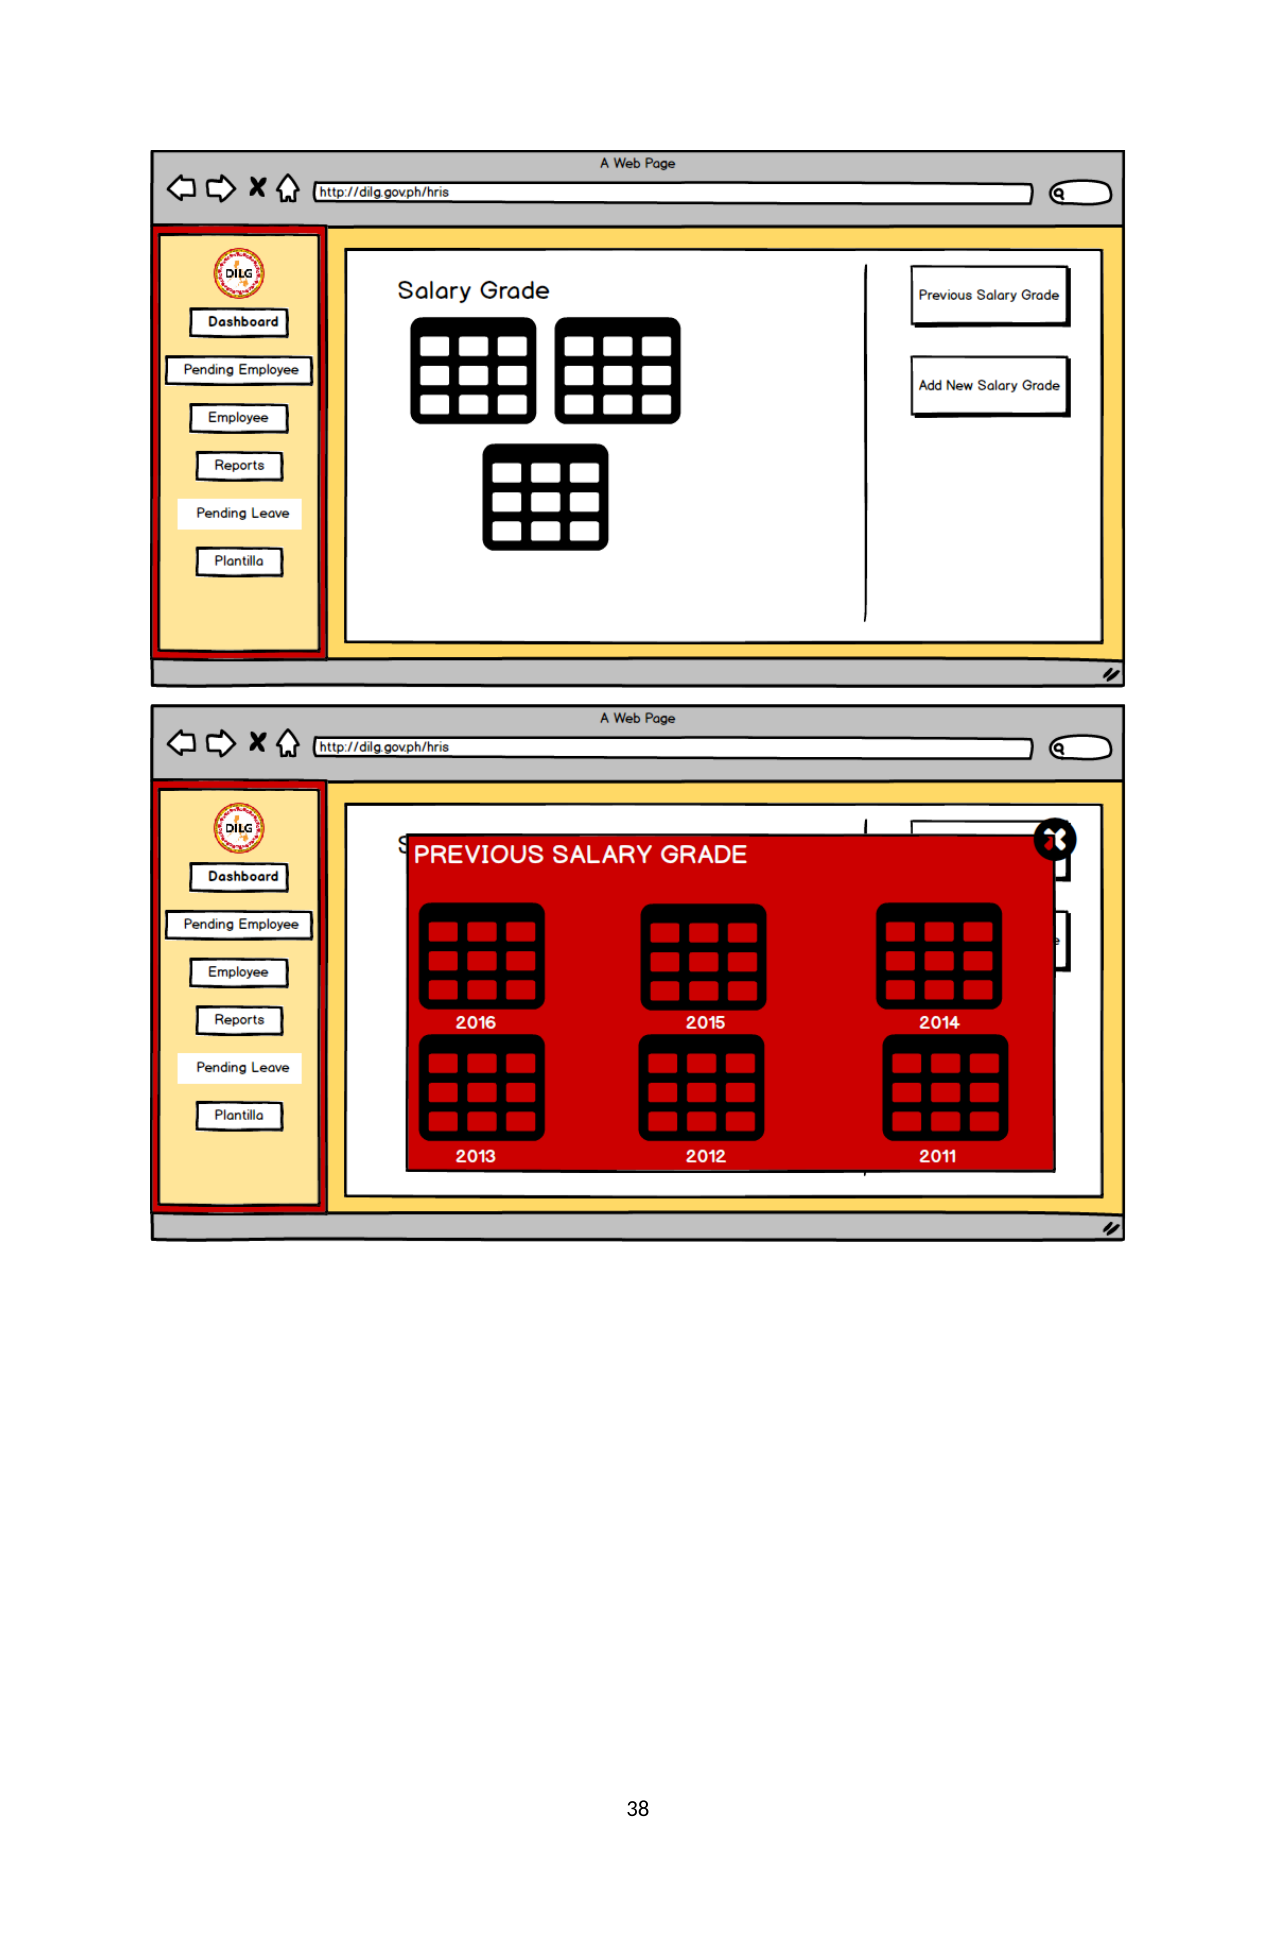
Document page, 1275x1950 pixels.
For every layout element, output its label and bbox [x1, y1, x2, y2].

picture [150, 150, 1125, 688]
picture [150, 704, 1125, 1242]
